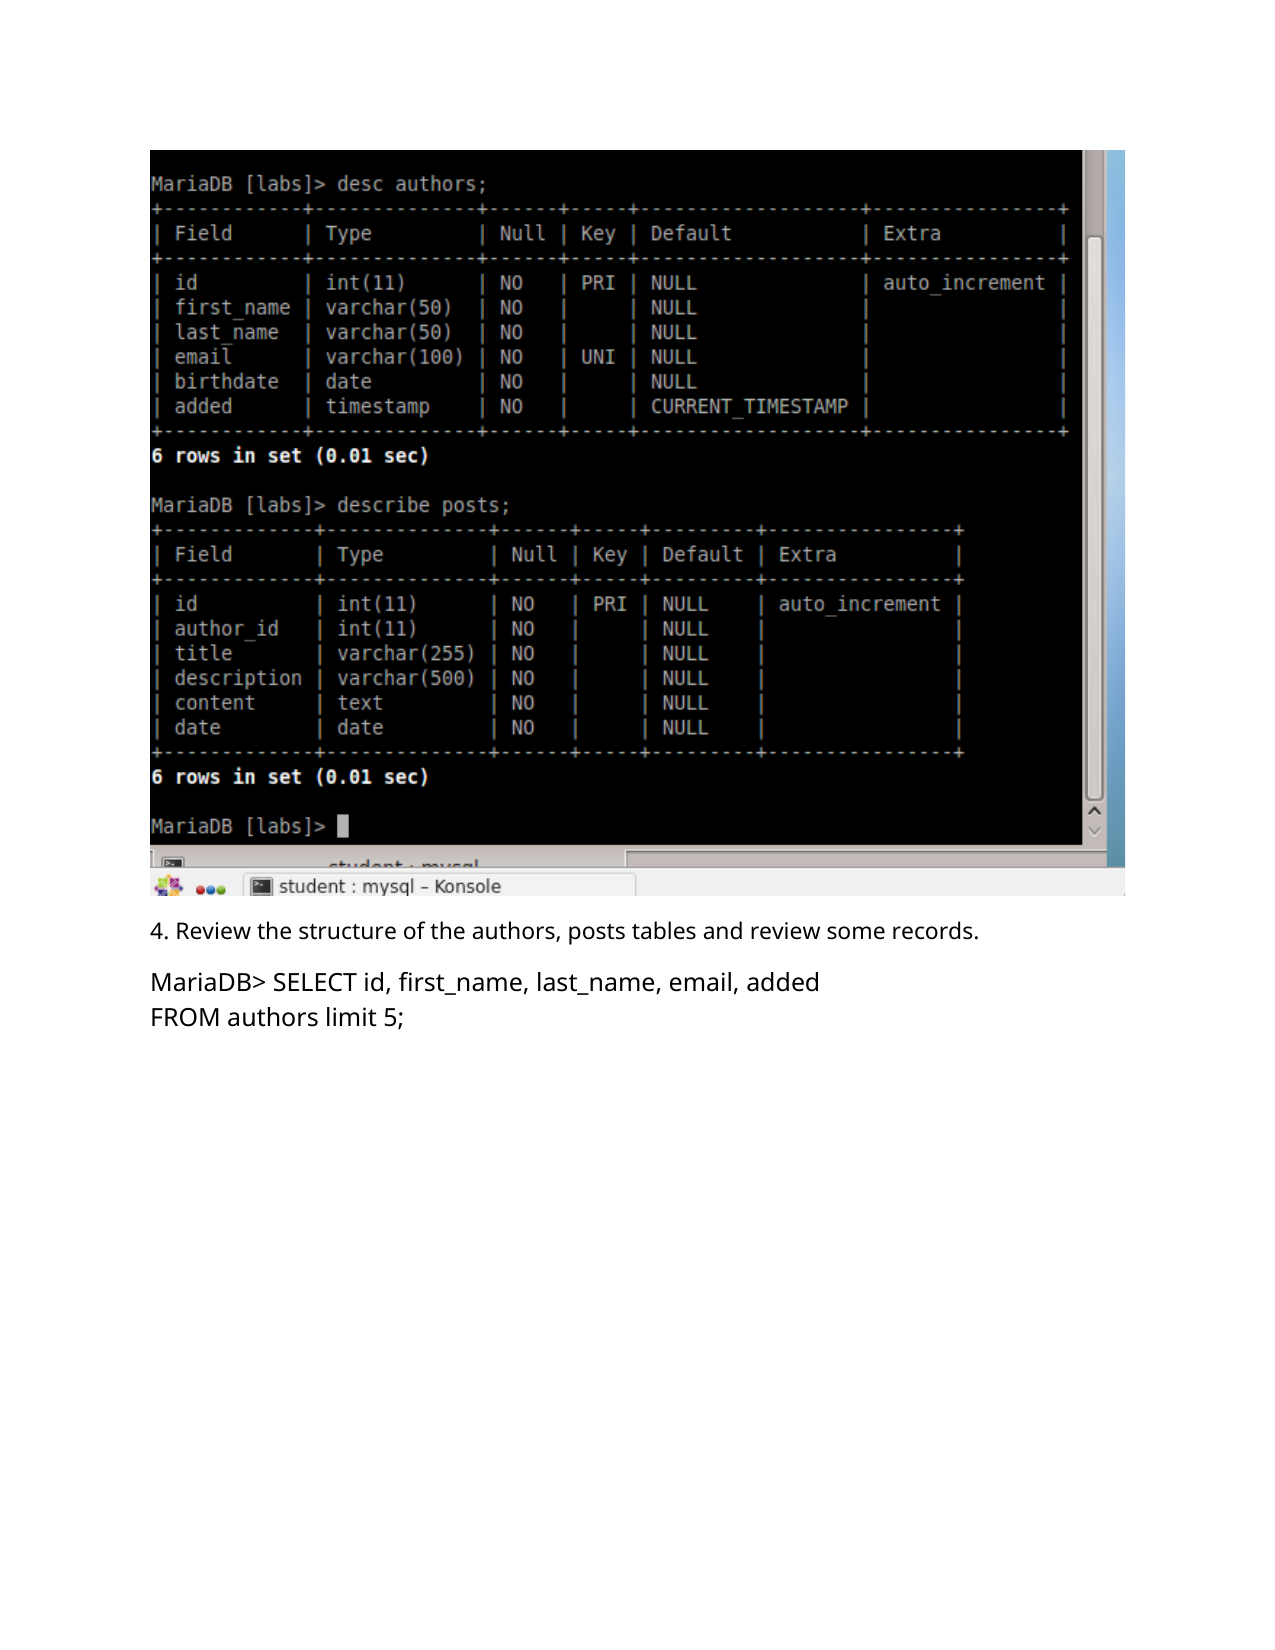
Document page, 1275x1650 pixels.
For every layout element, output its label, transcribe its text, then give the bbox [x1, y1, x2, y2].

text FROM authors limit 5; [150, 999, 1125, 1033]
text MariaDB> SELECT id, first_name, last_name, email, added [150, 965, 1125, 999]
picture [150, 150, 1125, 896]
text 4. Review the structure of the authors, posts tables and review some records. [150, 915, 1125, 946]
